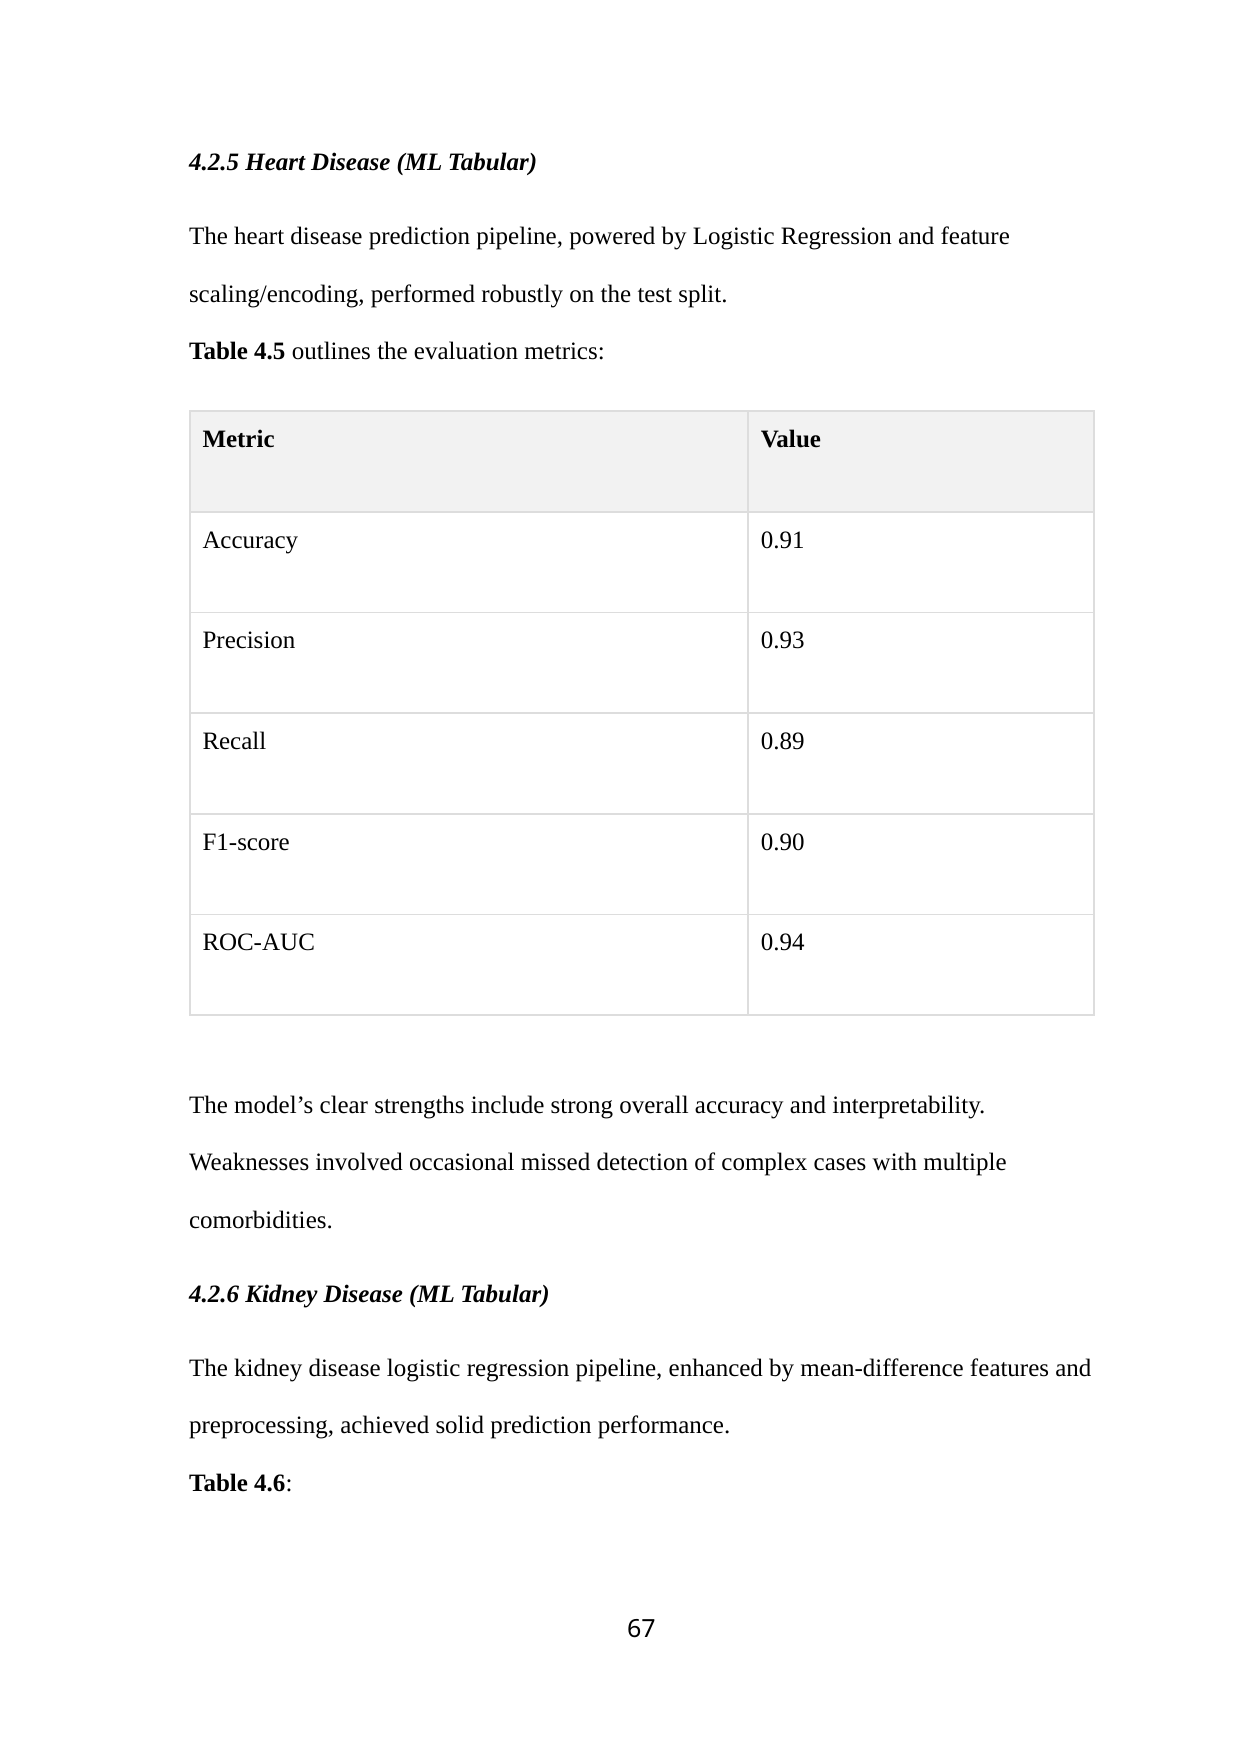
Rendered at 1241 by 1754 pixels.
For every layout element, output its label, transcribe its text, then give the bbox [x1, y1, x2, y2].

text 4.2.6 Kidney Disease (ML Tabular) [189, 1279, 1093, 1308]
table_cell 0.90 [749, 815, 1093, 913]
text The heart disease prediction pipeline, powered by Logistic Regression and feature scaling/encoding, performed robustly on the test split. Table 4.5 outlines the evaluation metrics: [189, 221, 1093, 365]
table_cell F1-score [191, 815, 747, 913]
table_cell 0.89 [749, 714, 1093, 813]
table_cell 0.93 [749, 613, 1093, 712]
table_cell 0.94 [749, 915, 1093, 1014]
table_header Value [749, 412, 1093, 511]
text The kidney disease logistic regression pipeline, enhanced by mean-difference features and preprocessing, achieved solid prediction performance. Table 4.6: [189, 1353, 1093, 1497]
table_cell ROC-AUC [191, 915, 747, 1014]
table_cell Recall [191, 714, 747, 813]
text The model’s clear strengths include strong overall accuracy and interpretability. Weaknesses involved occasional missed detection of complex cases with multiple comorbidities. [189, 1090, 1093, 1233]
table_cell Precision [191, 613, 747, 712]
table_cell Accuracy [191, 513, 747, 612]
text 4.2.5 Heart Disease (ML Tabular) [189, 147, 1093, 176]
table_cell 0.91 [749, 513, 1093, 612]
table_header Metric [191, 412, 747, 511]
